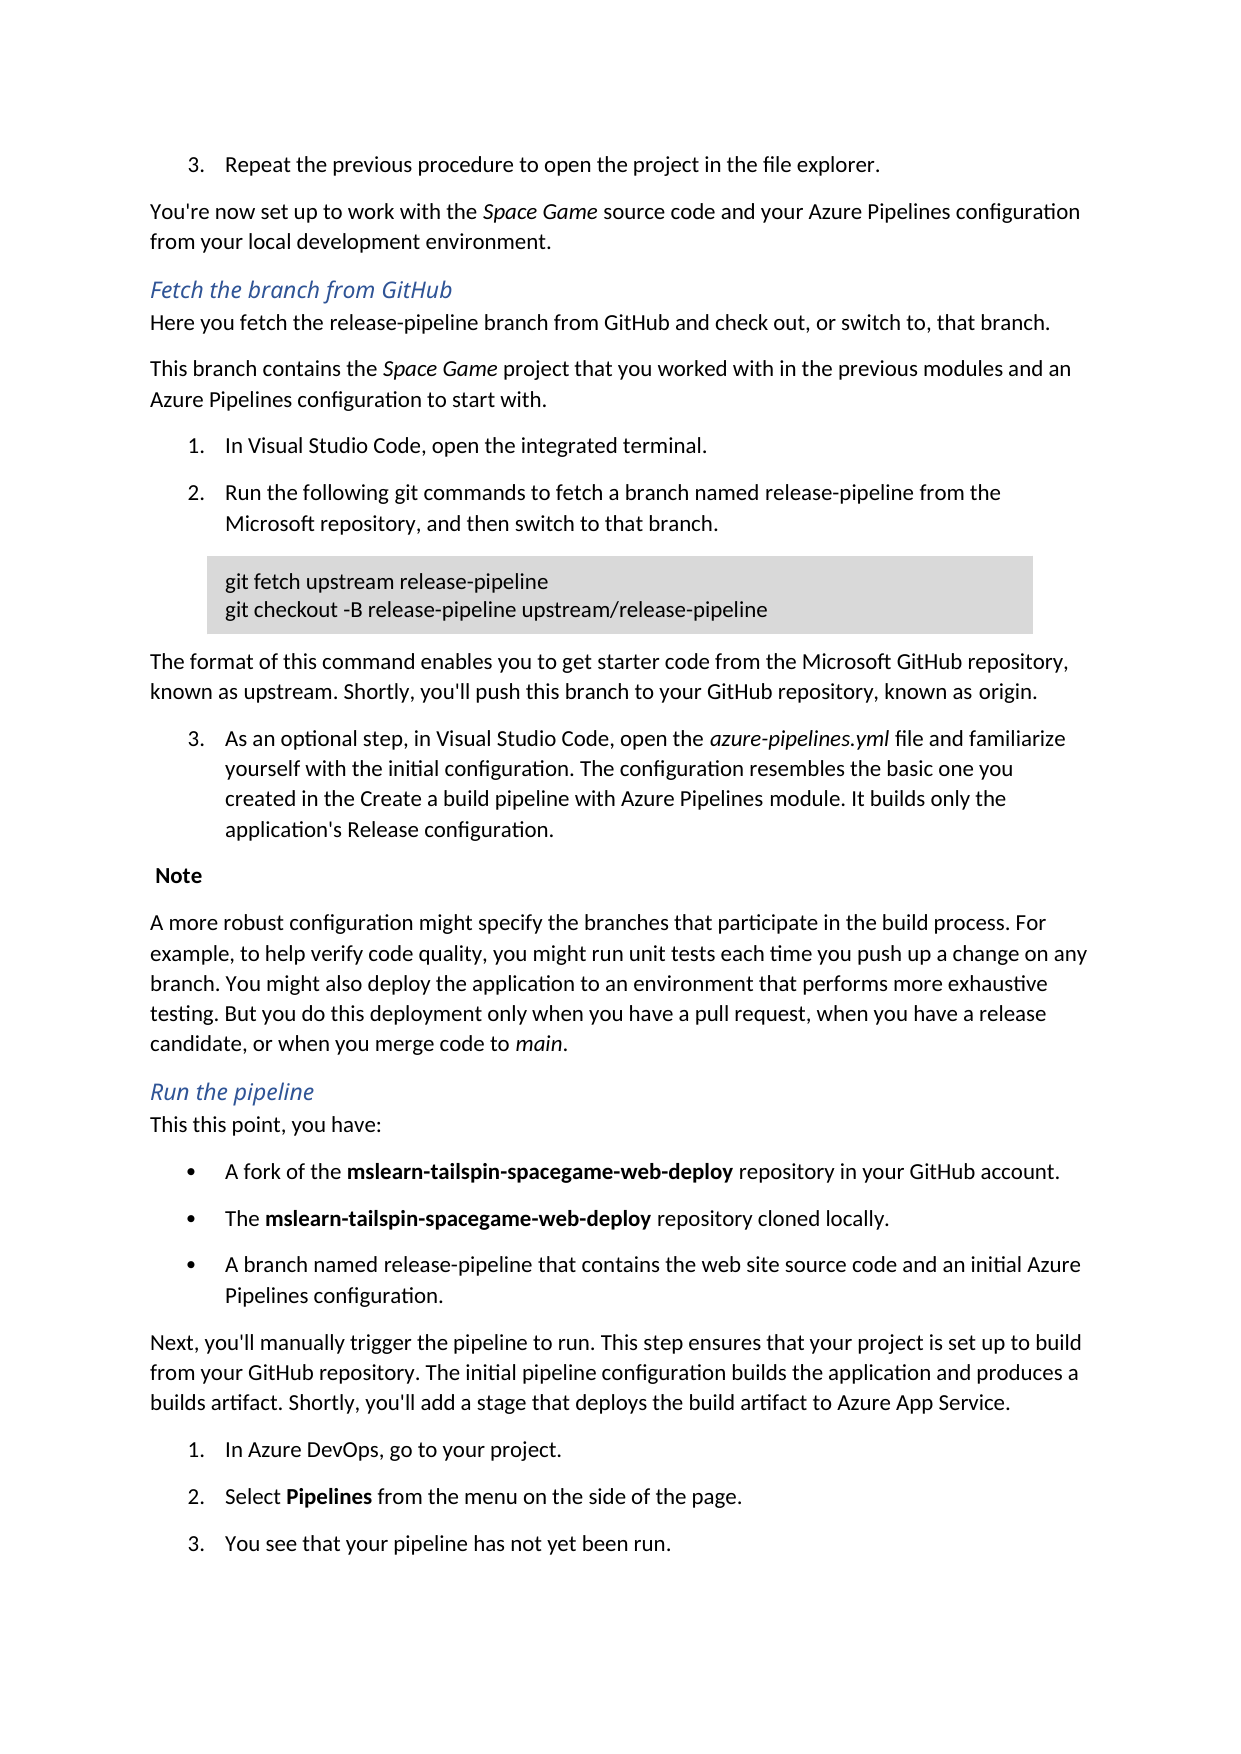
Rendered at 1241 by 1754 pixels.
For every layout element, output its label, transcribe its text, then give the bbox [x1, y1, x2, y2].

list A branch named release-pipeline that contains the web site source code and an initial Azure Pipelines configuration. [187, 1251, 1090, 1309]
text git fetch upstream release-pipeline [217, 565, 1023, 584]
list The mslearn-tailspin-spacegame-web-deploy repository cloned locally. [187, 1204, 1090, 1232]
text This branch contains the Space Game project that you worked with in the previous modules and an Azure Pipelines configuration to start with. [150, 354, 1090, 413]
text This this point, you have: [150, 1110, 1090, 1138]
text You're now set up to work with the Space Game source code and your Azure Pipelines configuration from your local development environment. [150, 197, 1090, 255]
list As an optional step, in Visual Studio Code, open the azure-pipelines.yml file and familiarize yourself with the initial configuration. The configuration resembles the basic one you created in the Create a build pipeline with Azure Pipelines module. It builds only the application's Release configuration. [187, 724, 1090, 843]
text Here you fetch the release-pipeline branch from GitHub and check out, or switch to, that branch. [150, 308, 1090, 336]
subtitle Run the pipeline [150, 1076, 1090, 1107]
list Run the following git commands to fetch a branch named release-pipeline from the Microsoft repository, and then switch to that branch. [187, 478, 1090, 537]
list Repeat the previous procedure to open the project in the file explorer. [187, 150, 1090, 178]
list A fork of the mslearn-tailspin-spacegame-web-deploy repository in your GitHub account. [187, 1157, 1090, 1185]
list In Azure DevOps, go to your project. [187, 1435, 1090, 1463]
text git checkout -B release-pipeline upstream/release-pipeline [217, 584, 1023, 625]
list You see that your pipeline has not yet been run. [187, 1529, 1090, 1557]
text A more robust configuration might specify the branches that participate in the build process. For example, to help verify code quality, you might run unit tests each time you push up a change on any branch. You might also deploy the application to an environment that performs more exhaustive testing. But you do this deployment only when you have a pull request, when you have a release candidate, or when you merge code to main. [150, 908, 1090, 1057]
list In Visual Studio Code, open the integrated terminal. [187, 432, 1090, 460]
list Select Pipelines from the menu on the side of the page. [187, 1482, 1090, 1510]
text Note [150, 862, 1090, 890]
text Next, you'll manually trigger the pipeline to run. This step ensures that your project is set up to build from your GitHub repository. The initial pipeline configuration builds the application and produces a builds artifact. Shortly, you'll add a stage that deploys the build artifact to Azure App Service. [150, 1328, 1090, 1416]
text The format of this command enables you to get starter code from the Microsoft GitHub repository, known as upstream. Shortly, you'll push this branch to your GitHub repository, known as origin. [150, 647, 1090, 705]
subtitle Fetch the branch from GitHub [150, 274, 1090, 305]
